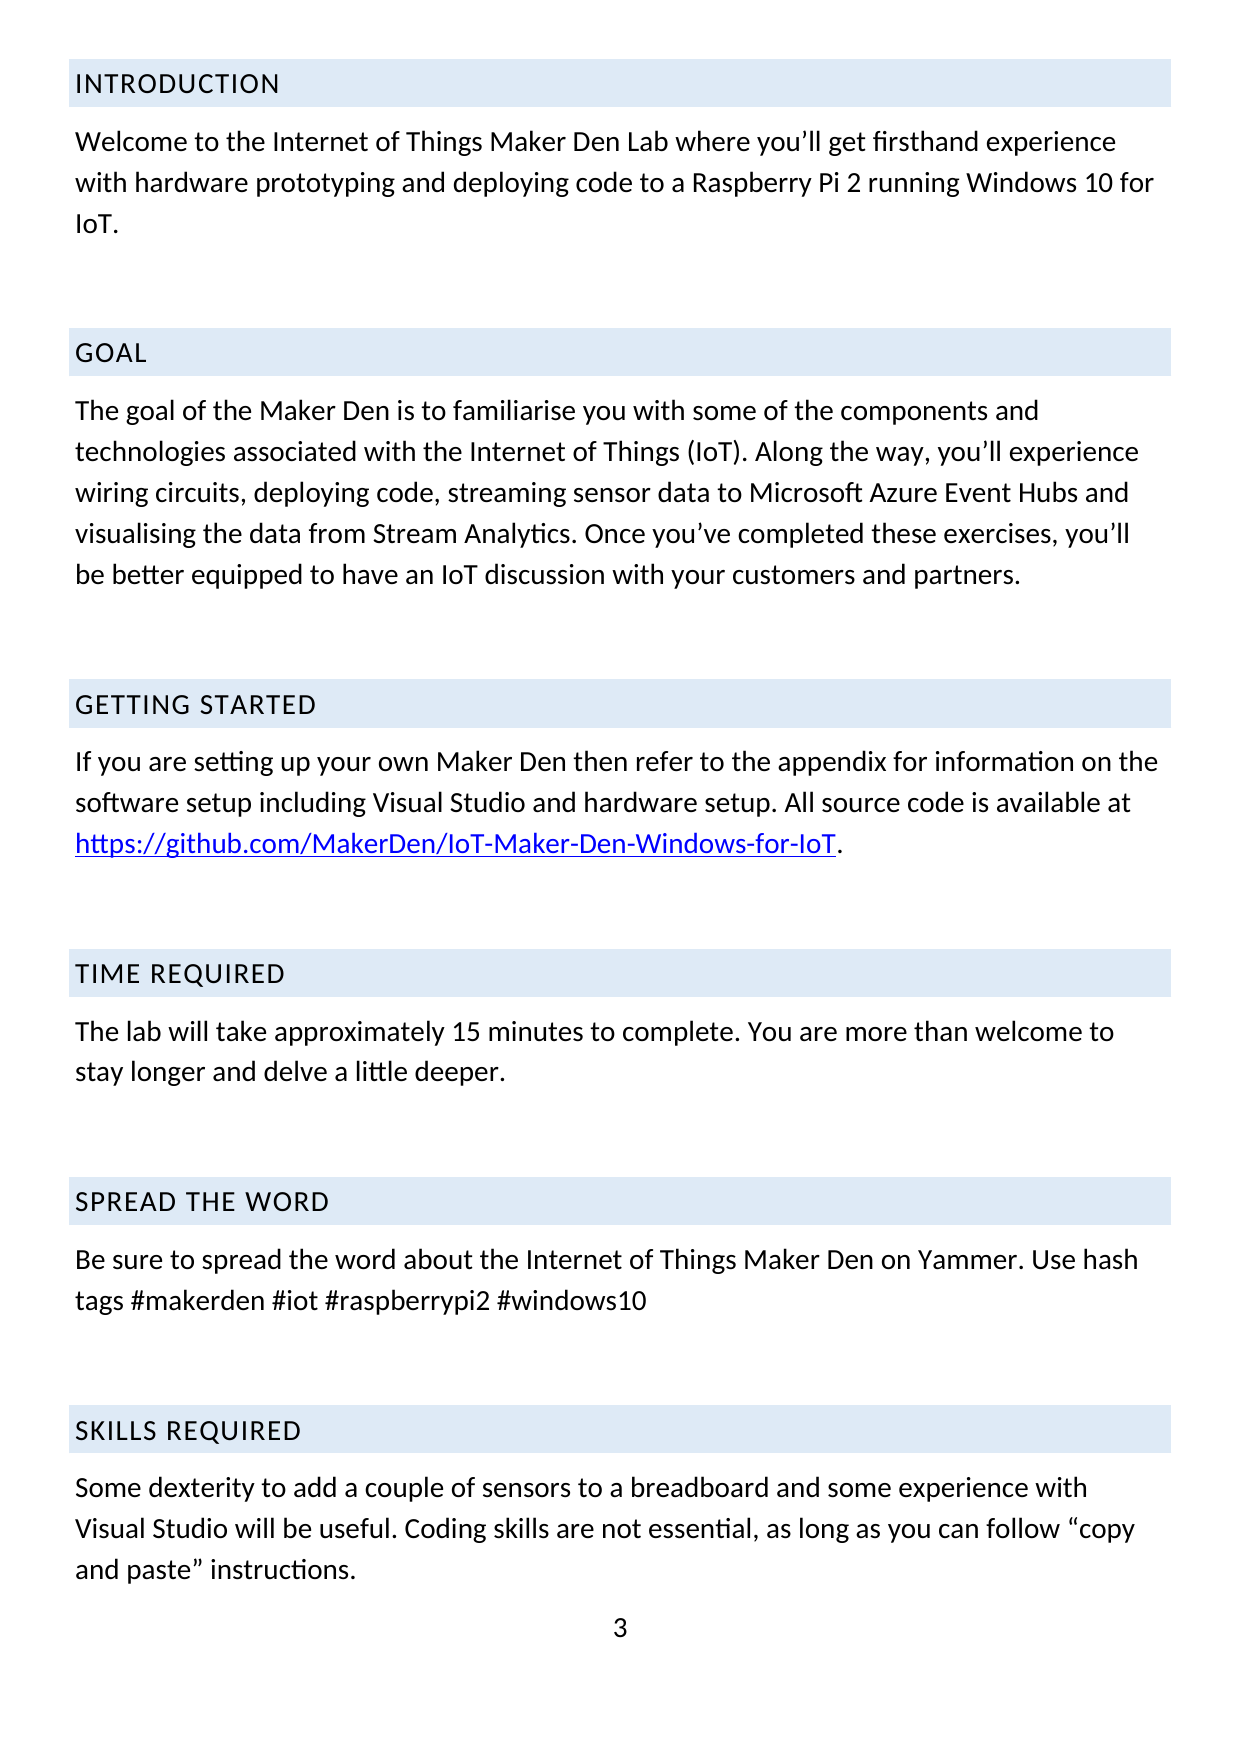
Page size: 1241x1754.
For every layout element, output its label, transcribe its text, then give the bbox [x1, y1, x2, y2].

text Some dexterity to add a couple of sensors to a breadboard and some experience with Visual Studio will be useful. Coding skills are not essential, as long as you can follow “copy and paste” instructions. [75, 1469, 1165, 1587]
text Welcome to the Internet of Things Maker Den Lab where you’ll get firsthand experience with hardware prototyping and deploying code to a Raspberry Pi 2 running Windows 10 for IoT. [75, 123, 1165, 240]
text The lab will take approximately 15 minutes to complete. You are more than welcome to stay longer and delve a little deeper. [75, 1013, 1165, 1089]
subtitle Spread the Word [75, 1183, 1165, 1219]
subtitle Getting Started [75, 686, 1165, 721]
text The goal of the Maker Den is to familiarise you with some of the components and technologies associated with the Internet of Things (IoT). Along the way, you’ll experience wiring circuits, deploying code, streaming sensor data to Microsoft Azure Event Hubs and visualising the data from Stream Analytics. Once you’ve completed these exercises, you’ll be better equipped to have an IoT discussion with your customers and partners. [75, 392, 1165, 592]
subtitle Skills Required [75, 1412, 1165, 1447]
subtitle Goal [75, 335, 1165, 370]
subtitle Time Required [75, 955, 1165, 991]
subtitle Introduction [75, 65, 1165, 101]
text Be sure to spread the word about the Internet of Things Maker Den on Yammer. Use hash tags #makerden #iot #raspberrypi2 #windows10 [75, 1241, 1165, 1317]
text If you are setting up your own Maker Den then refer to the appendix for information on the software setup including Visual Studio and hardware setup. All source code is available at https://github.com/MakerDen/IoT-Maker-Den-Windows-for-IoT. [75, 743, 1165, 861]
